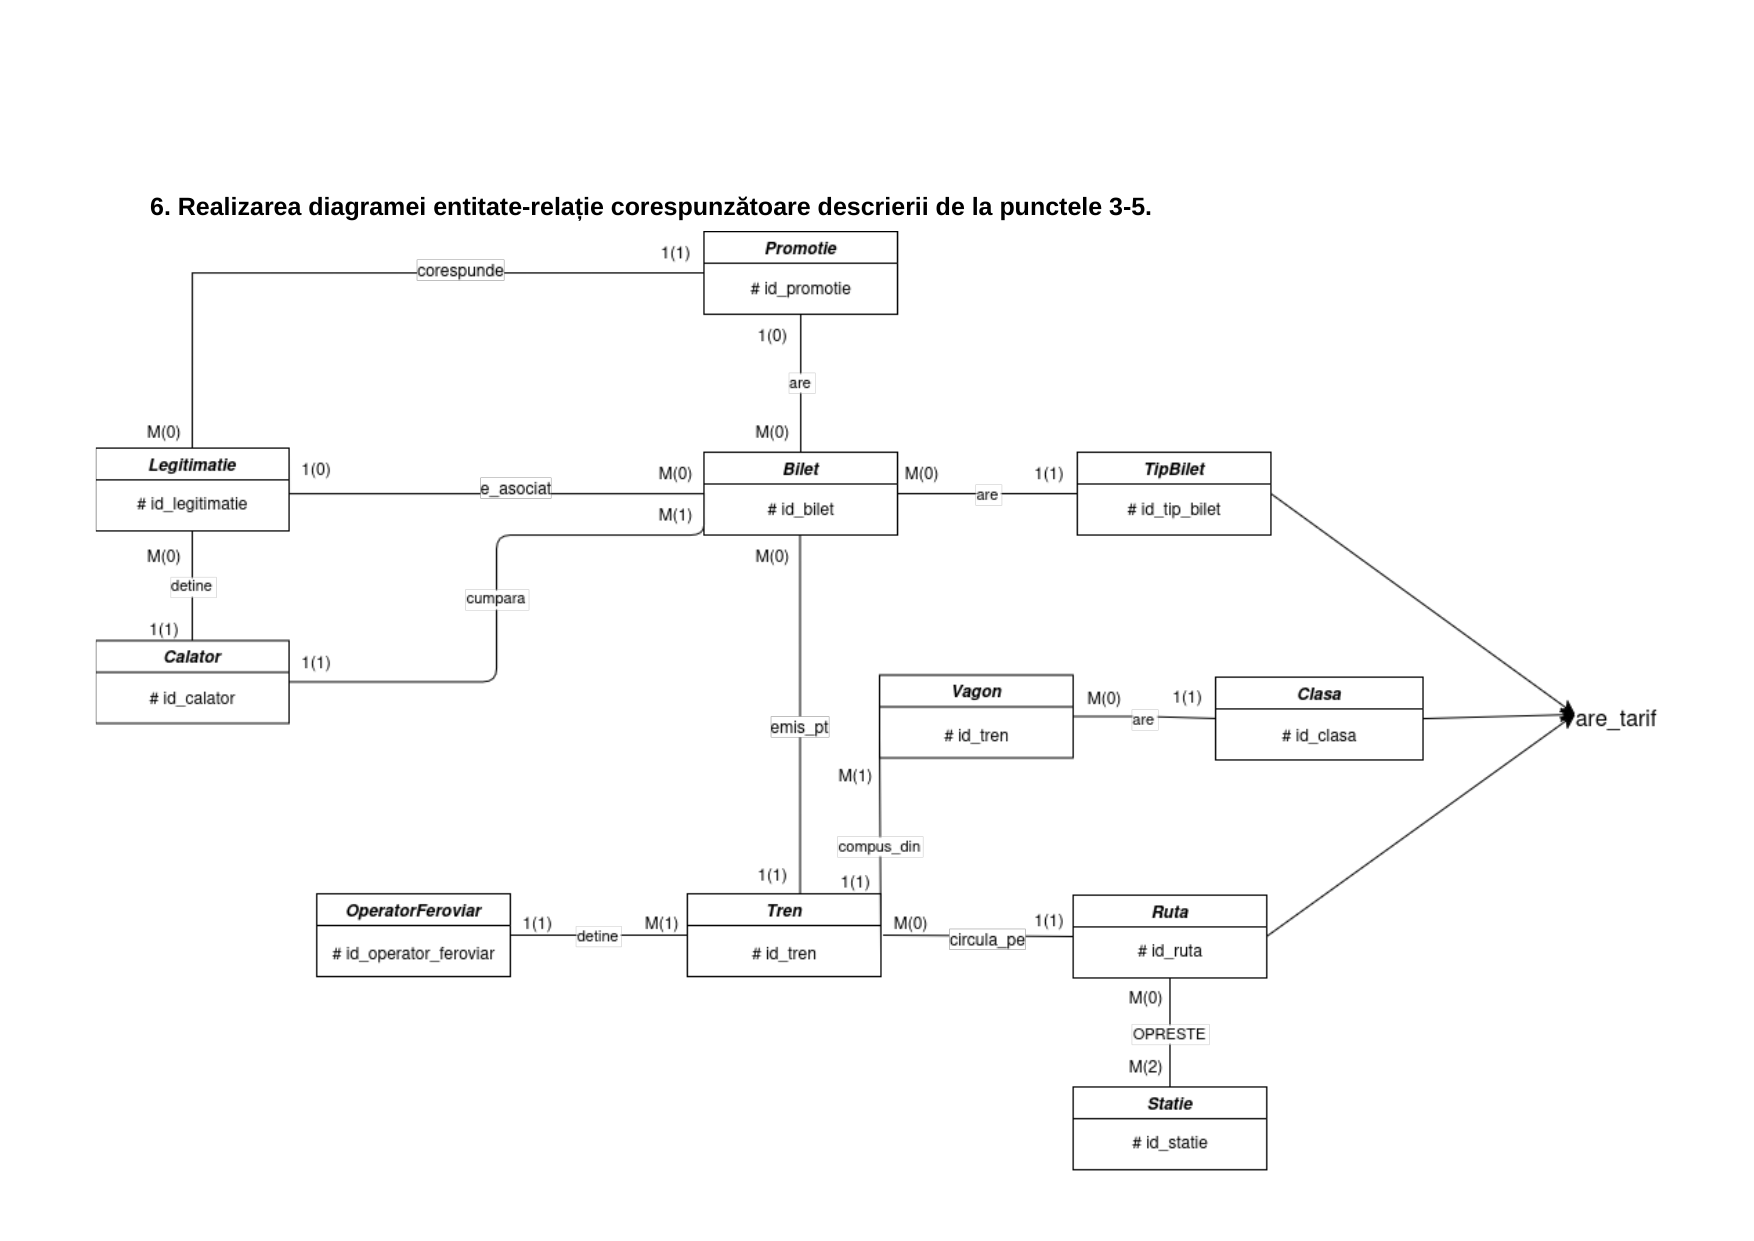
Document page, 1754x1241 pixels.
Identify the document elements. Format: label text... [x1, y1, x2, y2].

subtitle 6. Realizarea diagramei entitate-relație corespunzătoare descrierii de la punctele 3-5. [150, 192, 1604, 220]
picture [95, 231, 1659, 1172]
